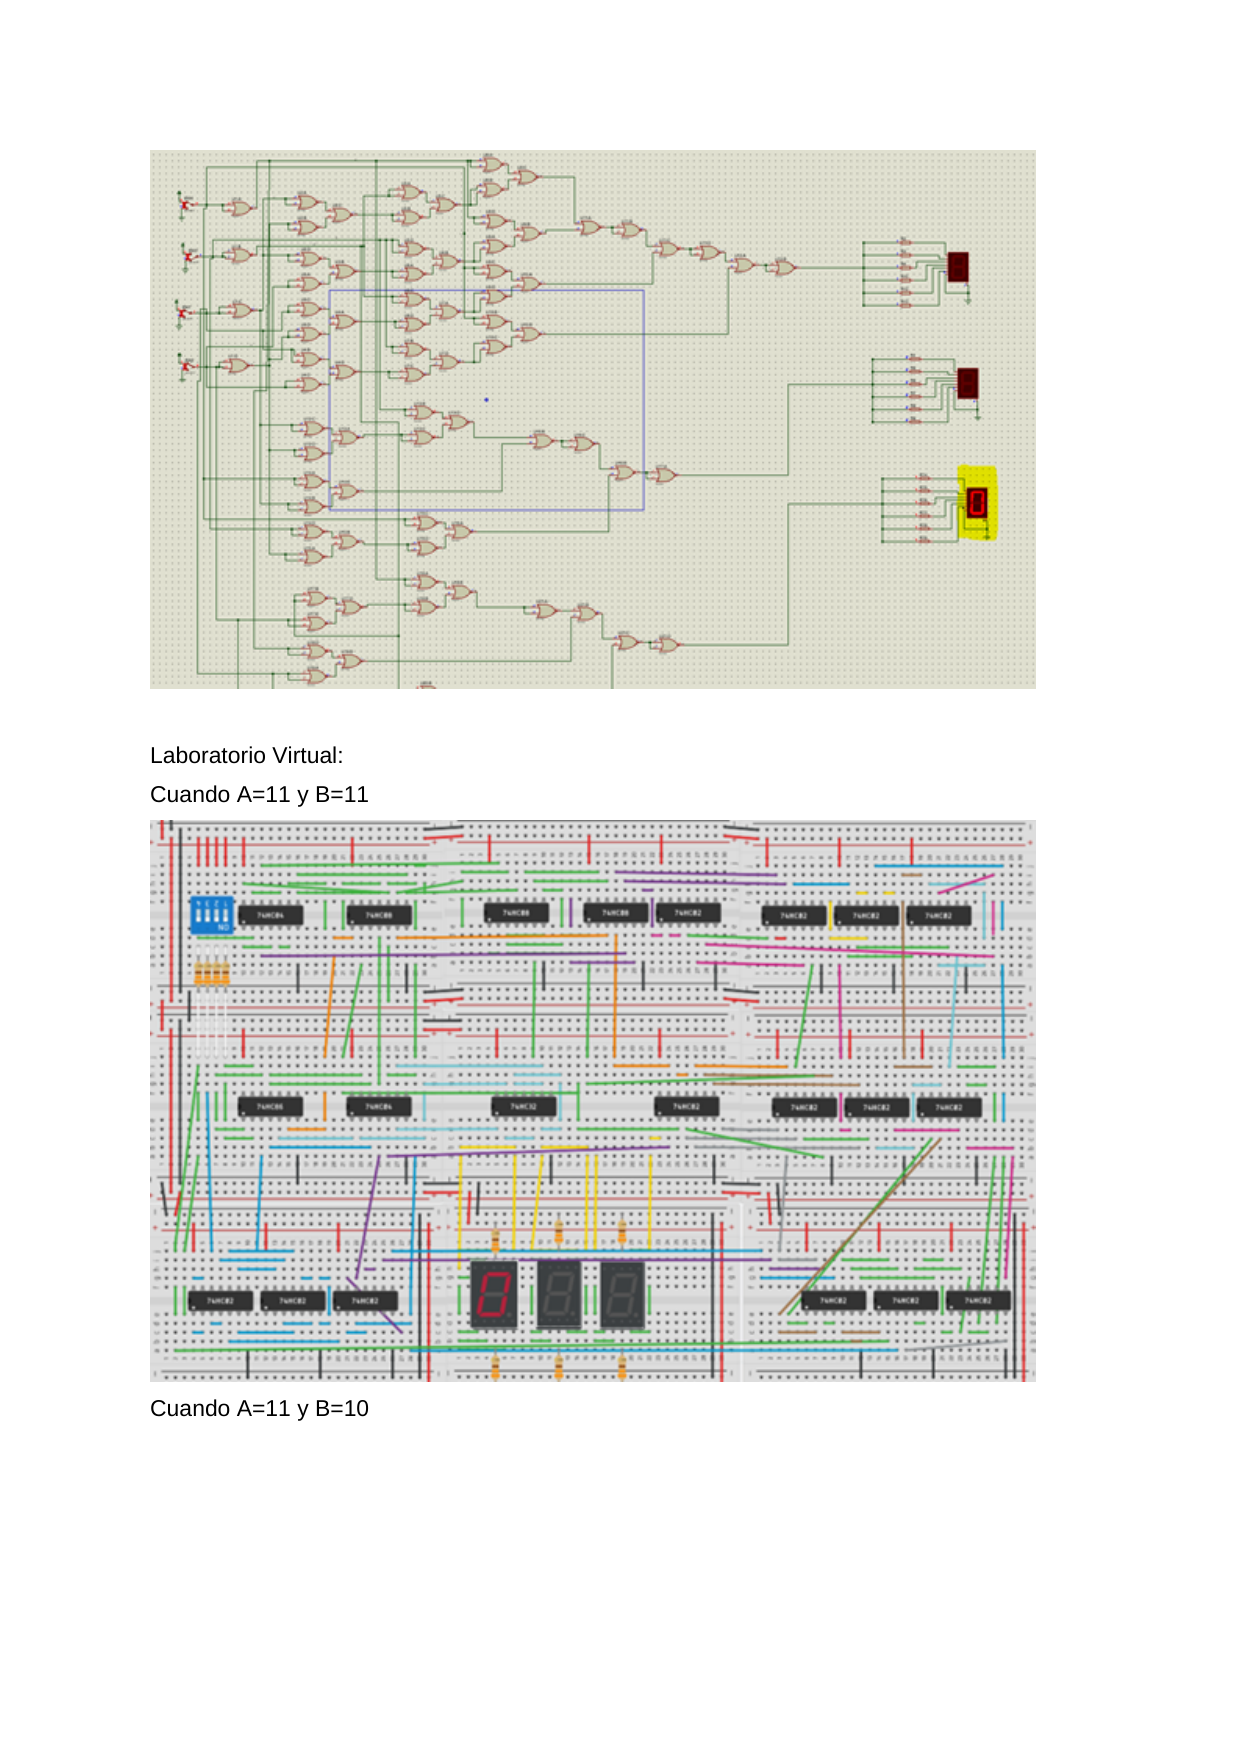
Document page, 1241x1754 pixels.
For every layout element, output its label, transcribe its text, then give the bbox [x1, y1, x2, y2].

text Cuando A=11 y B=11 [150, 781, 1090, 807]
picture [150, 150, 1036, 689]
text Laboratorio Virtual: [150, 742, 1090, 768]
text Cuando A=11 y B=10 [150, 1395, 1090, 1421]
picture [150, 820, 1036, 1382]
